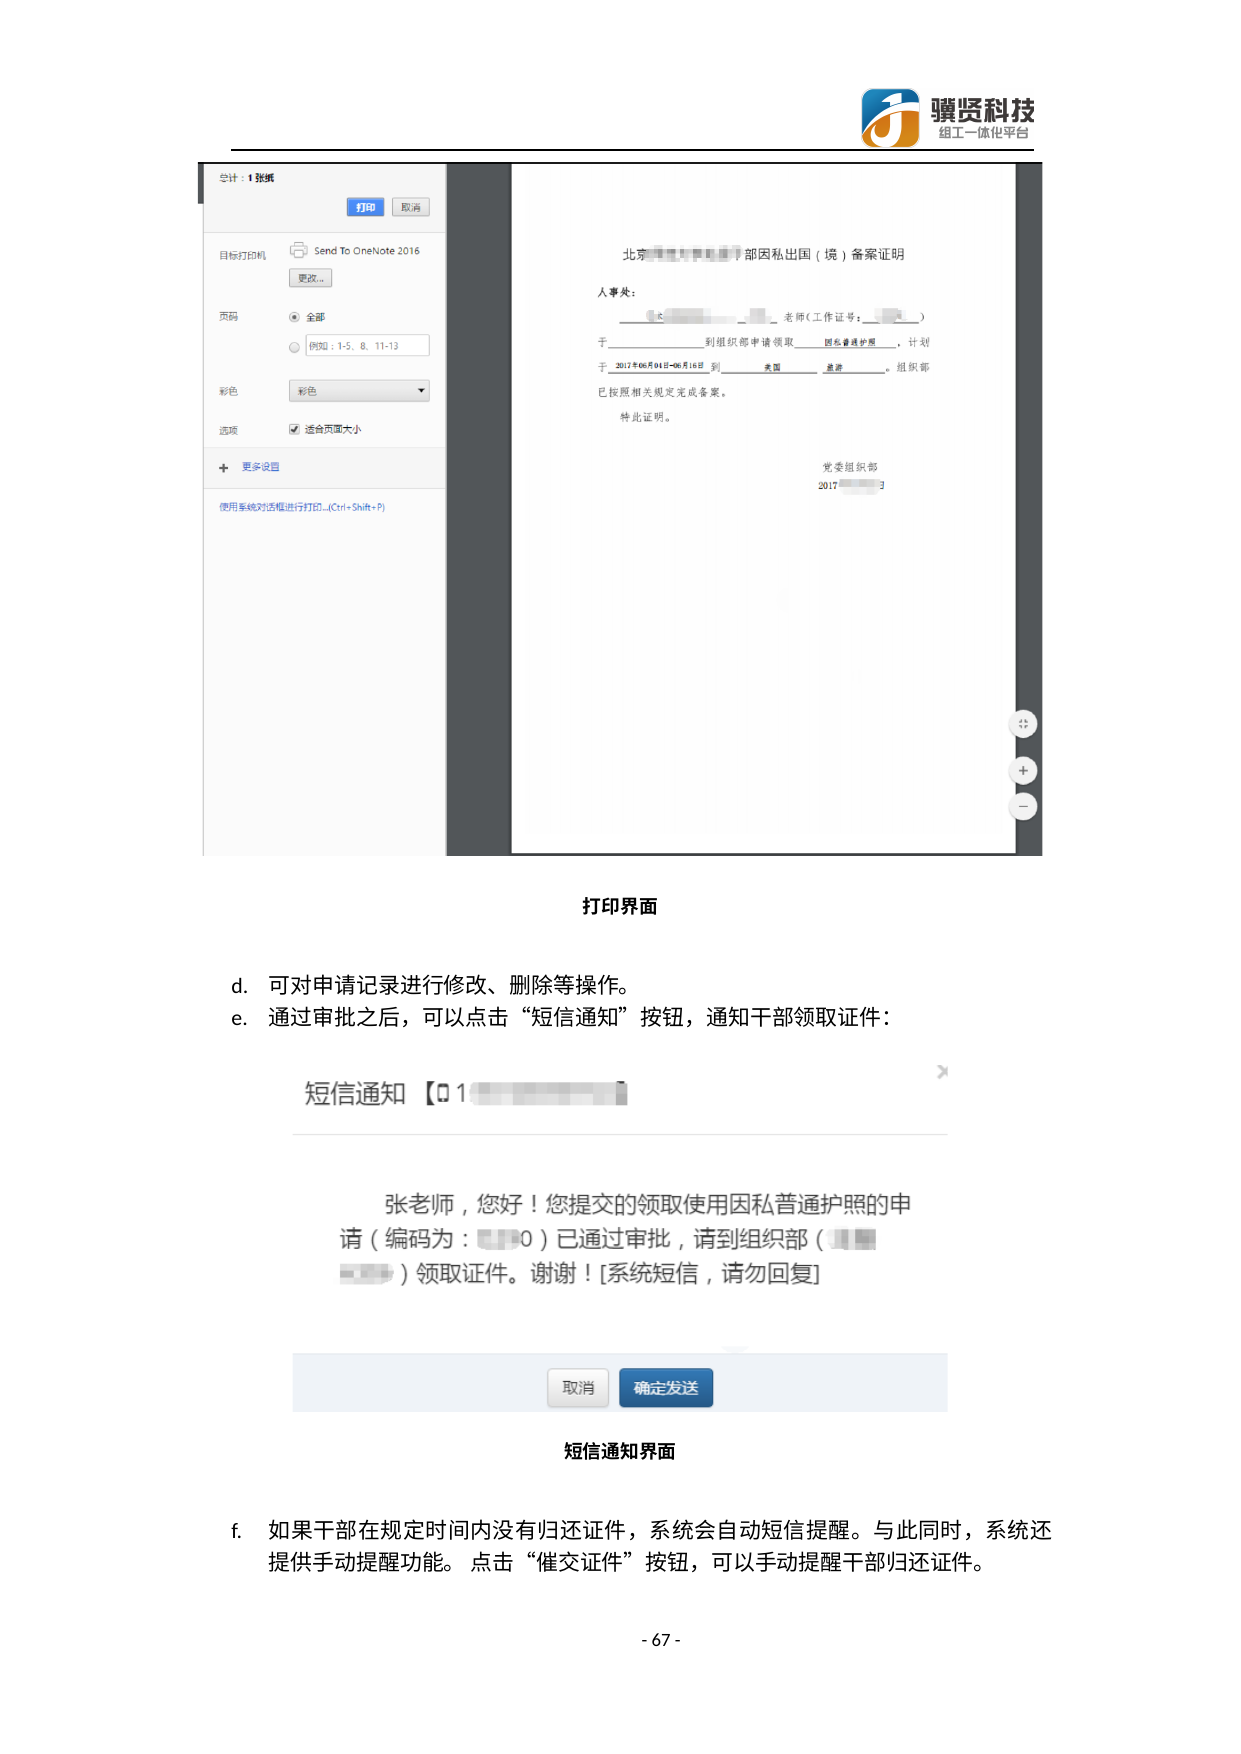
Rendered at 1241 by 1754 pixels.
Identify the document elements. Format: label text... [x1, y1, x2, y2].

text 打印界面 [187, 889, 1053, 921]
list 可对申请记录进行修改、删除等操作。 [231, 967, 1053, 1000]
picture [861, 88, 1034, 148]
list 通过审批之后，可以点击“短信通知”按钮，通知干部领取证件： [231, 1000, 1053, 1032]
text 短信通知界面 [187, 1434, 1053, 1466]
picture [197, 162, 1043, 856]
picture [292, 1065, 948, 1412]
list 如果干部在规定时间内没有归还证件，系统会自动短信提醒。与此同时，系统还提供手动提醒功能。 点击“催交证件”按钮，可以手动提醒干部归还证件。 [231, 1512, 1053, 1577]
